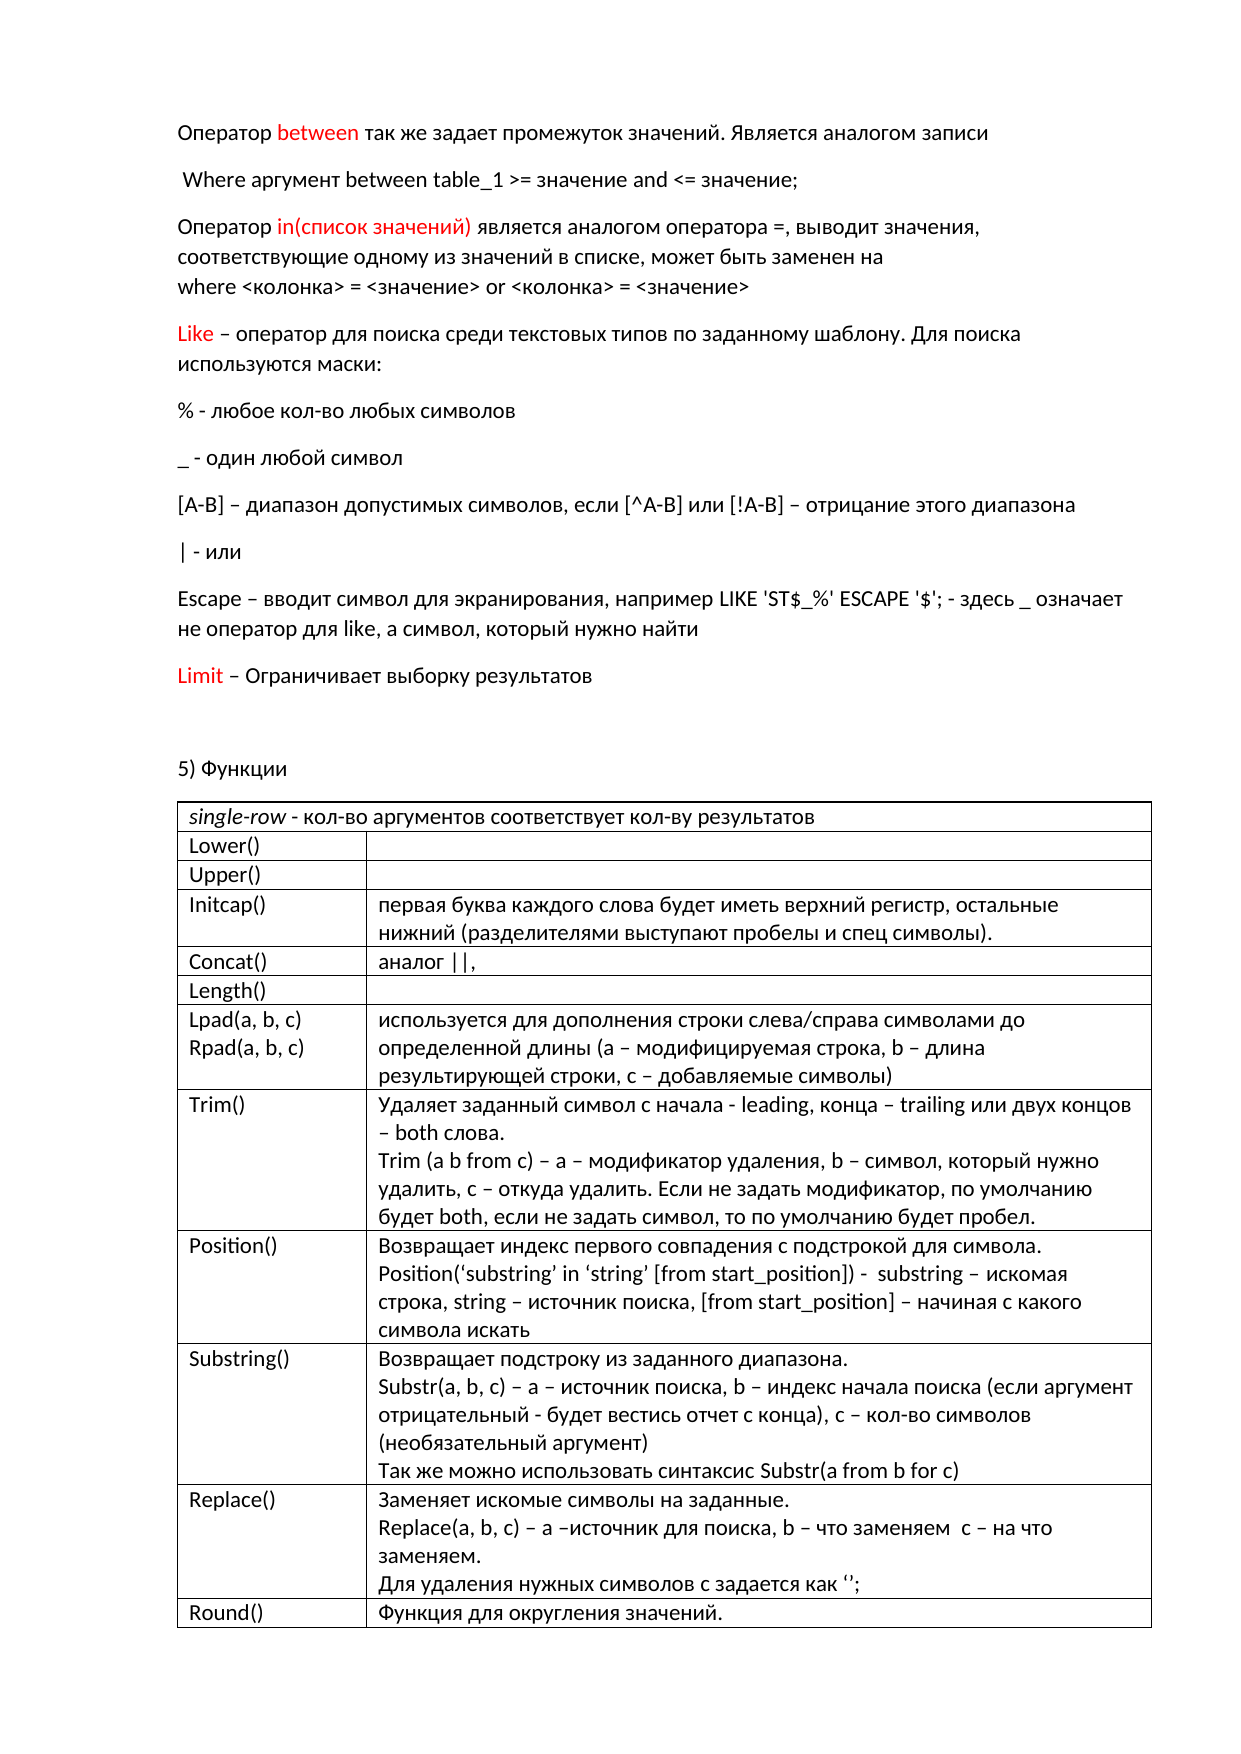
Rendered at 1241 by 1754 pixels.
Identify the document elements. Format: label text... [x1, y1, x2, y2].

text Оператор in(список значений) является аналогом оператора =, выводит значения, соответствующие одному из значений в списке, может быть заменен на where <колонка> = <значение> or <колонка> = <значение> [177, 212, 1152, 300]
text Like – оператор для поиска среди текстовых типов по заданному шаблону. Для поиска используются маски: [177, 319, 1152, 377]
table_cell Заменяет искомые символы на заданные. Replace(a, b, c) – a –источник для поиска, b – что заменяем c – на что заменяем. Для удаления нужных символов c задается как ‘’; [367, 1485, 1151, 1597]
table_cell Возвращает подстроку из заданного диапазона. Substr(a, b, c) – a – источник поиска, b – индекс начала поиска (если аргумент отрицательный - будет вестись отчет с конца), c – кол-во символов (необязательный аргумент) Так же можно использовать синтаксис Substr(a from b for c) [367, 1344, 1151, 1484]
text 5) Функции [177, 754, 1152, 783]
table_cell Replace() [178, 1485, 366, 1597]
table_cell Position() [178, 1231, 366, 1343]
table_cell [367, 1599, 1151, 1627]
table_cell Initcap() [178, 890, 366, 946]
table_header single-row - кол-во аргументов соответствует кол-ву результатов [178, 803, 1151, 831]
text Оператор between так же задает промежуток значений. Является аналогом записи [177, 118, 1152, 146]
text [A-B] – диапазон допустимых символов, если [^A-B] или [!A-B] – отрицание этого диапазона [177, 490, 1152, 518]
table_cell Upper() [178, 861, 366, 889]
table_cell Length() [178, 976, 366, 1004]
table_cell аналог ||, [367, 947, 1151, 975]
table_cell первая буква каждого слова будет иметь верхний регистр, остальные нижний (разделителями выступают пробелы и спец символы). [367, 890, 1151, 946]
table_cell Возвращает индекс первого совпадения с подстрокой для символа. Position(‘substring’ in ‘string’ [from start_position]) - substring – искомая строка, string – источник поиска, [from start_position] – начиная с какого символа искать [367, 1231, 1151, 1343]
table_cell Concat() [178, 947, 366, 975]
text | - или [177, 537, 1152, 565]
text _ - один любой символ [177, 443, 1152, 471]
table_cell [367, 976, 1151, 1004]
table_cell Lpad(a, b, c) Rpad(a, b, c) [178, 1005, 366, 1089]
table_cell используется для дополнения строки слева/справа символами до определенной длины (a – модифицируемая строка, b – длина результирующей строки, c – добавляемые символы) [367, 1005, 1151, 1089]
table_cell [178, 1599, 366, 1627]
text Where аргумент between table_1 >= значение and <= значение; [177, 165, 1152, 193]
table_cell Удаляет заданный символ с начала - leading, конца – trailing или двух концов – both слова. Trim (a b from c) – a – модификатор удаления, b – символ, который нужно удалить, c – откуда удалить. Если не задать модификатор, по умолчанию будет both, если не задать символ, то по умолчанию будет пробел. [367, 1090, 1151, 1230]
table_cell [367, 832, 1151, 859]
table_cell Lower() [178, 832, 366, 859]
table_cell Substring() [178, 1344, 366, 1484]
text Limit – Ограничивает выборку результатов [177, 661, 1152, 689]
text Escape – вводит символ для экранирования, например LIKE 'ST$_%' ESCAPE '$'; - здесь _ означает не оператор для like, а символ, который нужно найти [177, 584, 1152, 642]
table_cell [367, 861, 1151, 889]
table_cell Trim() [178, 1090, 366, 1230]
text % - любое кол-во любых символов [177, 396, 1152, 424]
